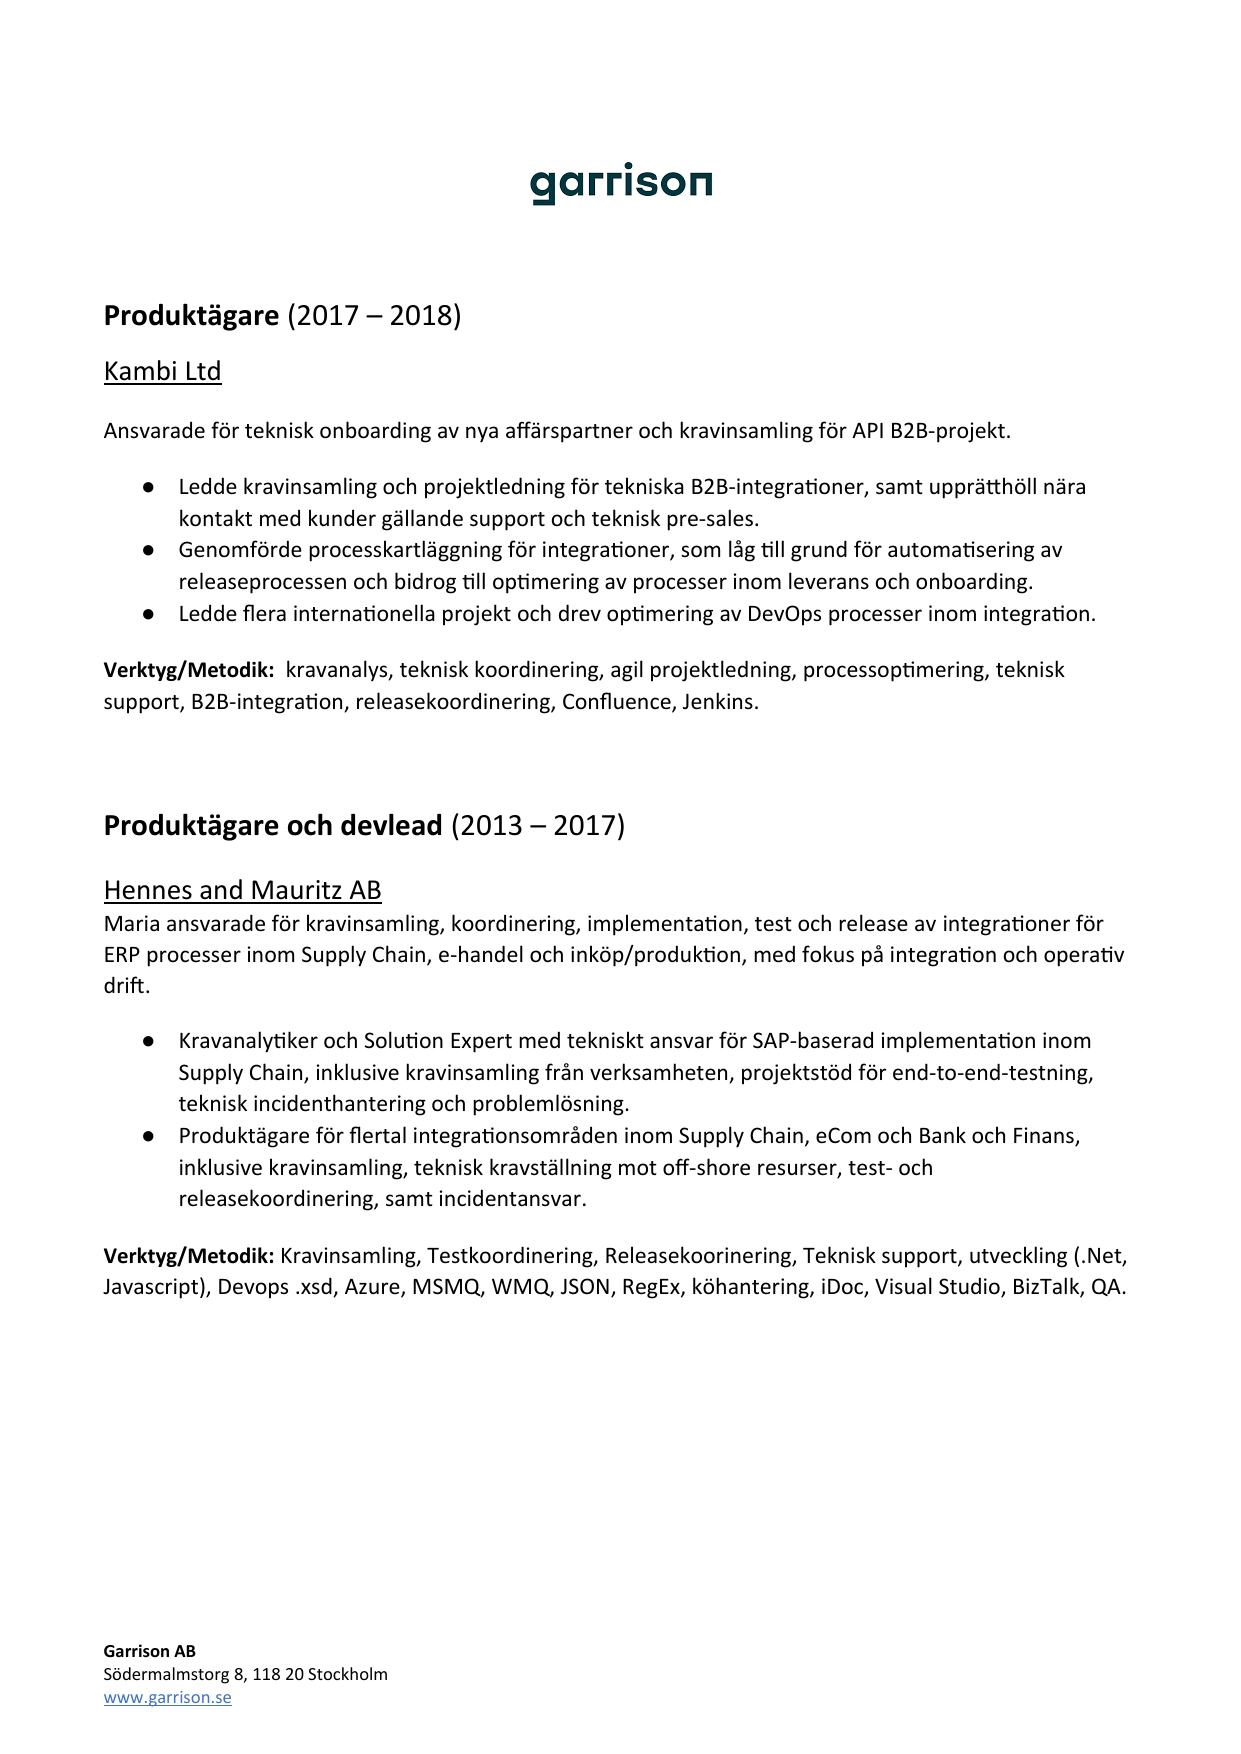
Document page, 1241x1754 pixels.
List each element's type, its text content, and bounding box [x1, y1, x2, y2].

picture [509, 73, 731, 296]
list Ledde kravinsamling och projektledning för tekniska B2B-integrationer, samt upprätthöll nära kontakt med kunder gällande support och teknisk pre-sales. [141, 472, 1137, 533]
text Verktyg/Metodik: kravanalys, teknisk koordinering, agil projektledning, processoptimering, teknisk support, B2B-integration, releasekoordinering, Confluence, Jenkins. [103, 655, 1137, 778]
text Hennes and Mauritz AB Maria ansvarade för kravinsamling, koordinering, implementation, test och release av integrationer för ERP processer inom Supply Chain, e-handel och inköp/produktion, med fokus på integration och operativ drift. [103, 872, 1137, 999]
text Verktyg/Metodik: Kravinsamling, Testkoordinering, Releasekoorinering, Teknisk support, utveckling (.Net, Javascript), Devops .xsd, Azure, MSMQ, WMQ, JSON, RegEx, köhantering, iDoc, Visual Studio, BizTalk, QA. [103, 1240, 1137, 1301]
text Ansvarade för teknisk onboarding av nya affärspartner och kravinsamling för API B2B-projekt. [103, 415, 1137, 444]
text Produktägare (2017 – 2018) [103, 295, 1137, 333]
list Produktägare för flertal integrationsområden inom Supply Chain, eCom och Bank och Finans, inklusive kravinsamling, teknisk kravställning mot off-shore resurser, test- och releasekoordinering, samt incidentansvar. [141, 1121, 1137, 1213]
text Produktägare och devlead (2013 – 2017) [103, 806, 1137, 844]
list Ledde flera internationella projekt och drev optimering av DevOps processer inom integration. [141, 598, 1137, 627]
text Kambi Ltd [103, 353, 1137, 388]
list Genomförde processkartläggning för integrationer, som låg till grund för automatisering av releaseprocessen och bidrog till optimering av processer inom leverans och onboarding. [141, 535, 1137, 596]
list Kravanalytiker och Solution Expert med tekniskt ansvar för SAP-baserad implementation inom Supply Chain, inklusive kravinsamling från verksamheten, projektstöd för end-to-end-testning, teknisk incidenthantering och problemlösning. [141, 1026, 1137, 1118]
